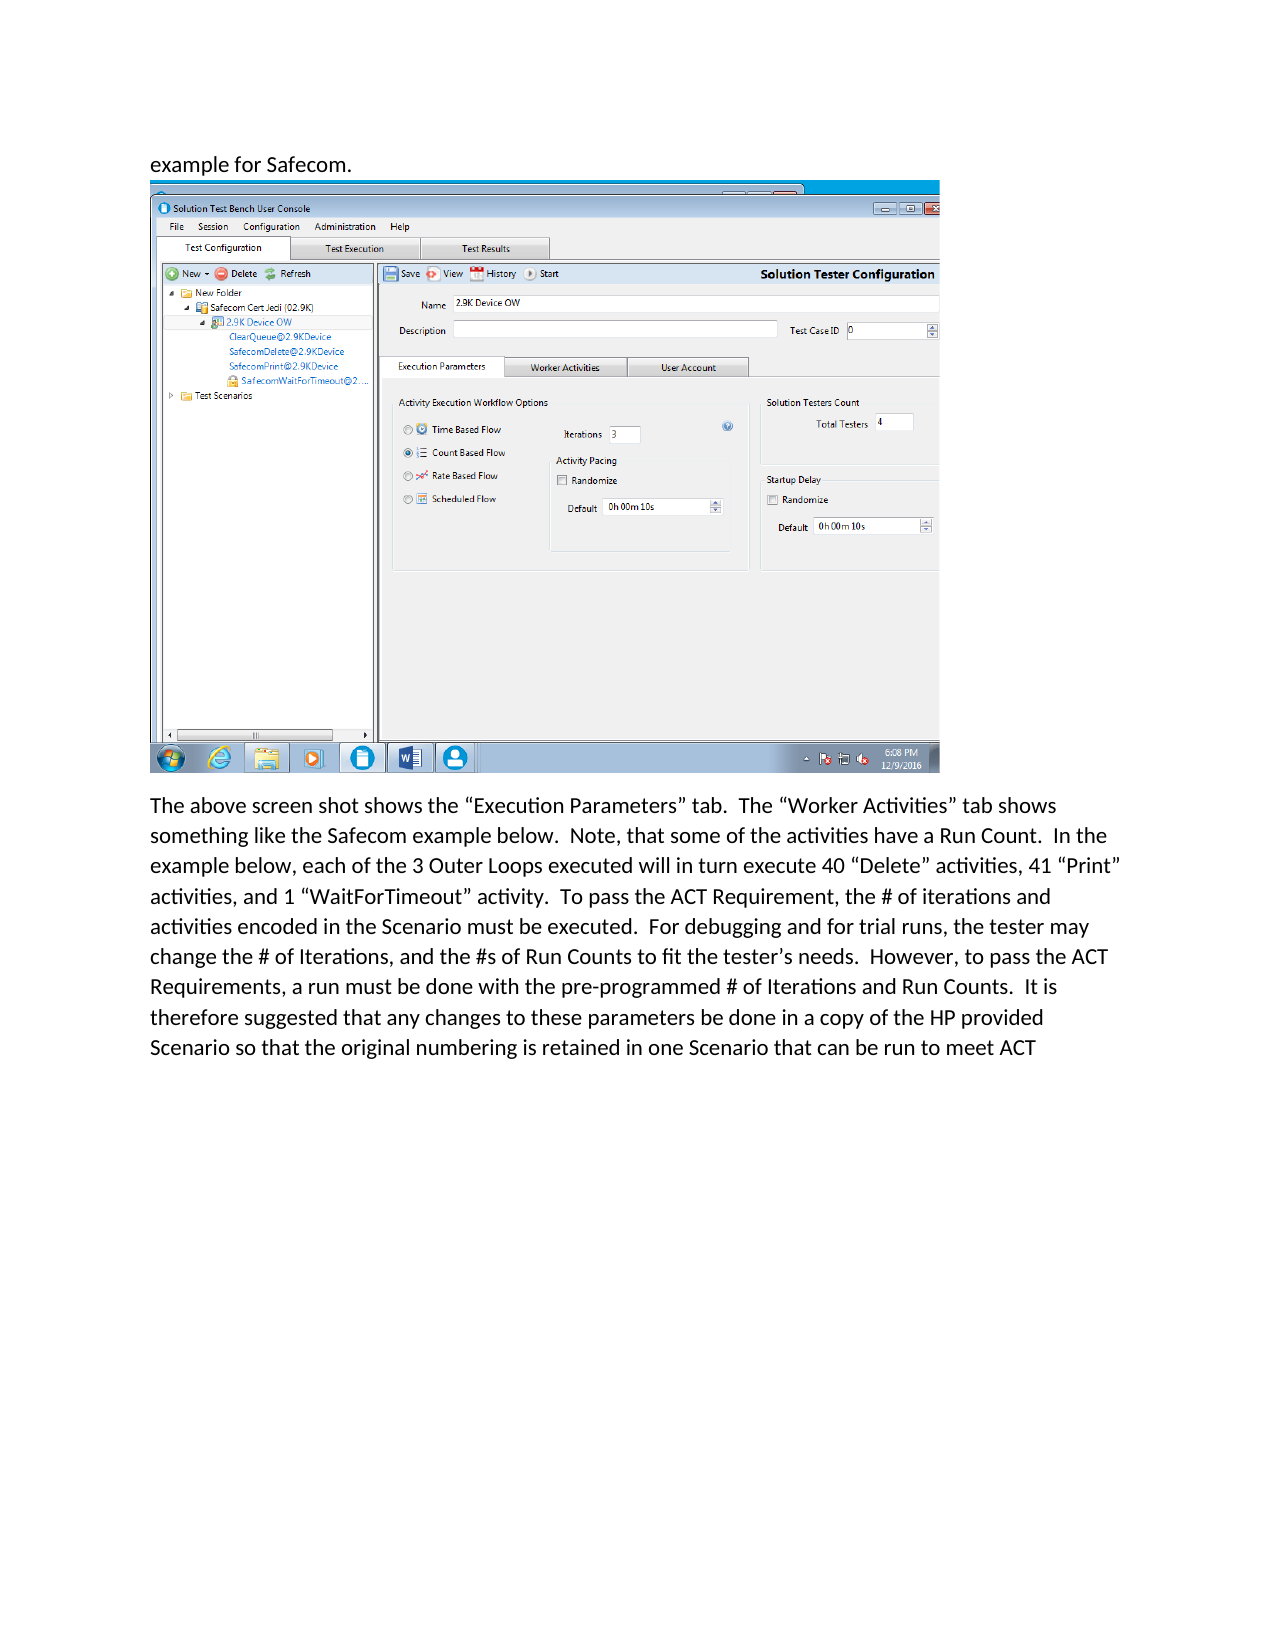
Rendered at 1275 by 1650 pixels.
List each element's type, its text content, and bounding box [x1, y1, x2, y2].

picture [150, 184, 940, 773]
text The above screen shot shows the “Execution Parameters” tab. The “Worker Activities” tab shows something like the Safecom example below. Note, that some of the activities have a Run Count. In the example below, each of the 3 Outer Loops executed will in turn execute 40 “Delete” activities, 41 “Print” activities, and 1 “WaitForTimeout” activity. To pass the ACT Requirement, the # of iterations and activities encoded in the Scenario must be executed. For debugging and for trial runs, the tester may change the # of Iterations, and the #s of Run Counts to fit the tester’s needs. However, to pass the ACT Requirements, a run must be done with the pre-programmed # of Iterations and Run Counts. It is therefore suggested that any changes to these parameters be done in a copy of the HP provided Scenario so that the original numbering is retained in one Scenario that can be run to meet ACT Requirements. [150, 791, 1125, 1061]
